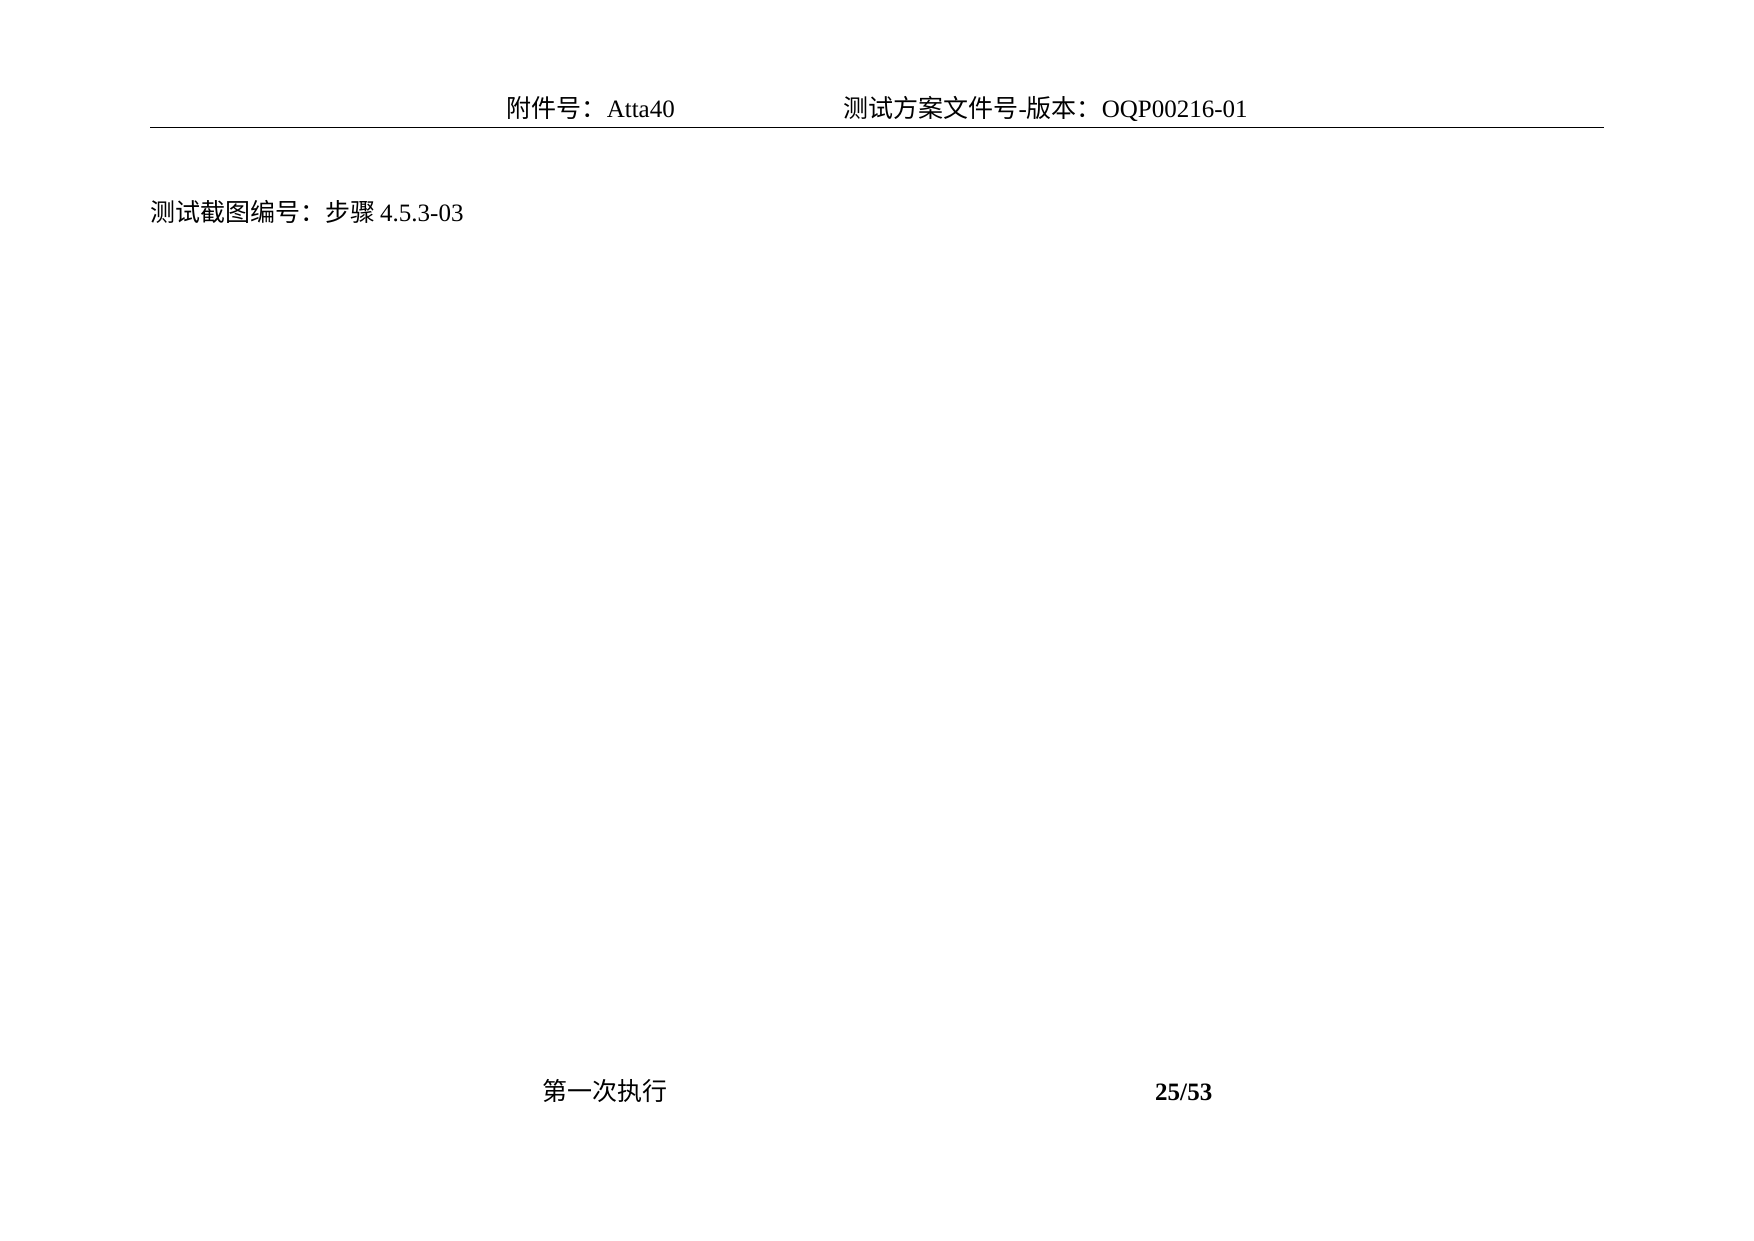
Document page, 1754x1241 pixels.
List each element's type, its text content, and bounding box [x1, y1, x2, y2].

text 测试截图编号：步骤4.5.3-03 [150, 178, 1604, 243]
